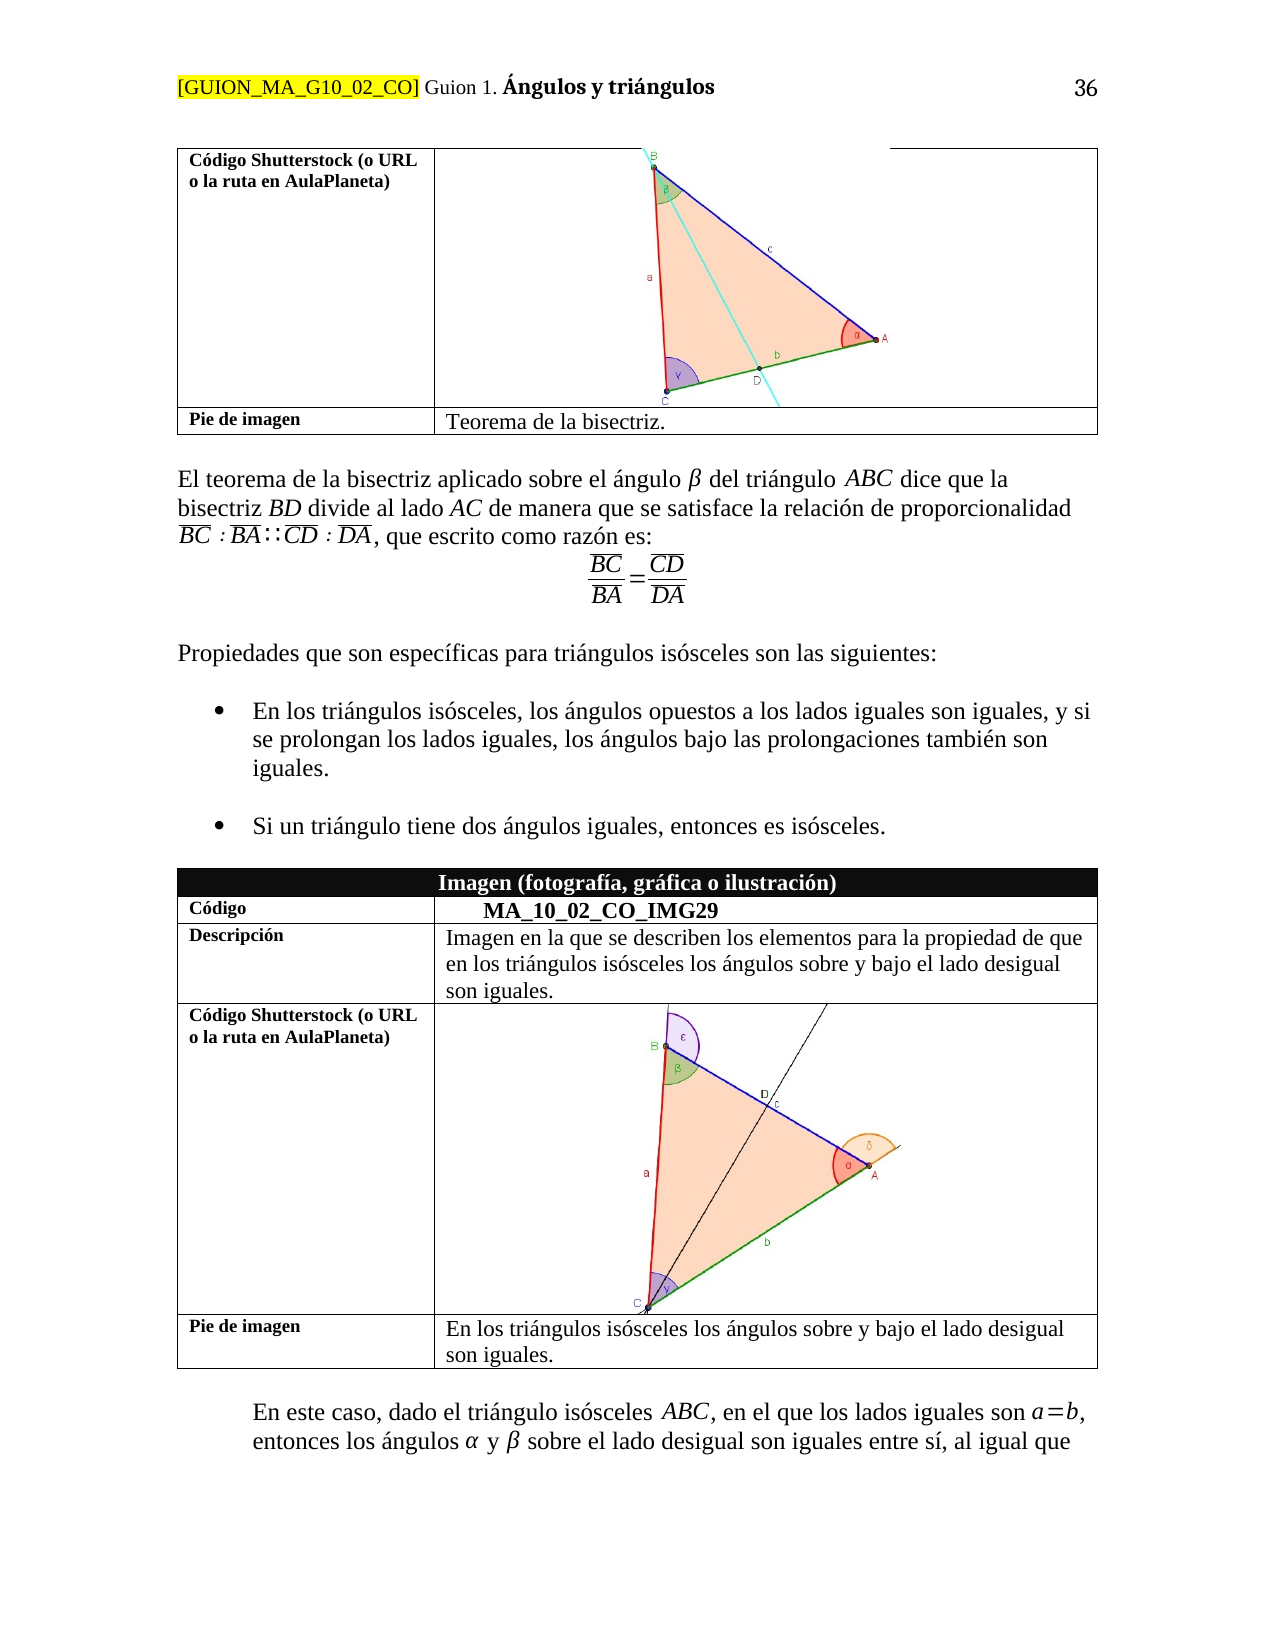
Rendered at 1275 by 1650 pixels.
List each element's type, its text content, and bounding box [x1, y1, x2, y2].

table_cell Pie de imagen [178, 408, 434, 434]
table_cell Código [178, 897, 434, 923]
list Si un triángulo tiene dos ángulos iguales, entonces es isósceles. [215, 811, 1098, 839]
table_cell Código Shutterstock (o URL o la ruta en AulaPlaneta) [178, 149, 434, 407]
table_cell Teorema de la bisectriz. [435, 408, 1097, 434]
table_cell Descripción [178, 924, 434, 1003]
table_cell MA_10_02_CO_IMG29 [435, 897, 1097, 923]
text El teorema de la bisectriz aplicado sobre el ángulo del triángulo dice que la bisectriz BD divide al lado AC de manera que se satisface la relación de proporcionalidad , que escrito como razón es: [177, 464, 1098, 551]
list En los triángulos isósceles, los ángulos opuestos a los lados iguales son iguales, y si se prolongan los lados iguales, los ángulos bajo las prolongaciones también son iguales. [215, 696, 1098, 782]
table_cell Pie de imagen [178, 1315, 434, 1367]
table_cell [435, 1004, 630, 1314]
table_cell [435, 149, 641, 407]
table_header Imagen (fotografía, gráfica o ilustración) [178, 869, 1097, 896]
picture [630, 1004, 901, 1314]
table_cell [901, 1004, 1097, 1314]
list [252, 1397, 1098, 1455]
table_cell En los triángulos isósceles los ángulos sobre y bajo el lado desigual son iguales. [435, 1315, 1097, 1367]
table_cell Código Shutterstock (o URL o la ruta en AulaPlaneta) [178, 1004, 434, 1314]
table_cell Imagen en la que se describen los elementos para la propiedad de que en los triángulos isósceles los ángulos sobre y bajo el lado desigual son iguales. [435, 924, 1097, 1003]
text Propiedades que son específicas para triángulos isósceles son las siguientes: [177, 638, 1098, 667]
table_cell [891, 149, 1097, 407]
picture [641, 148, 891, 407]
